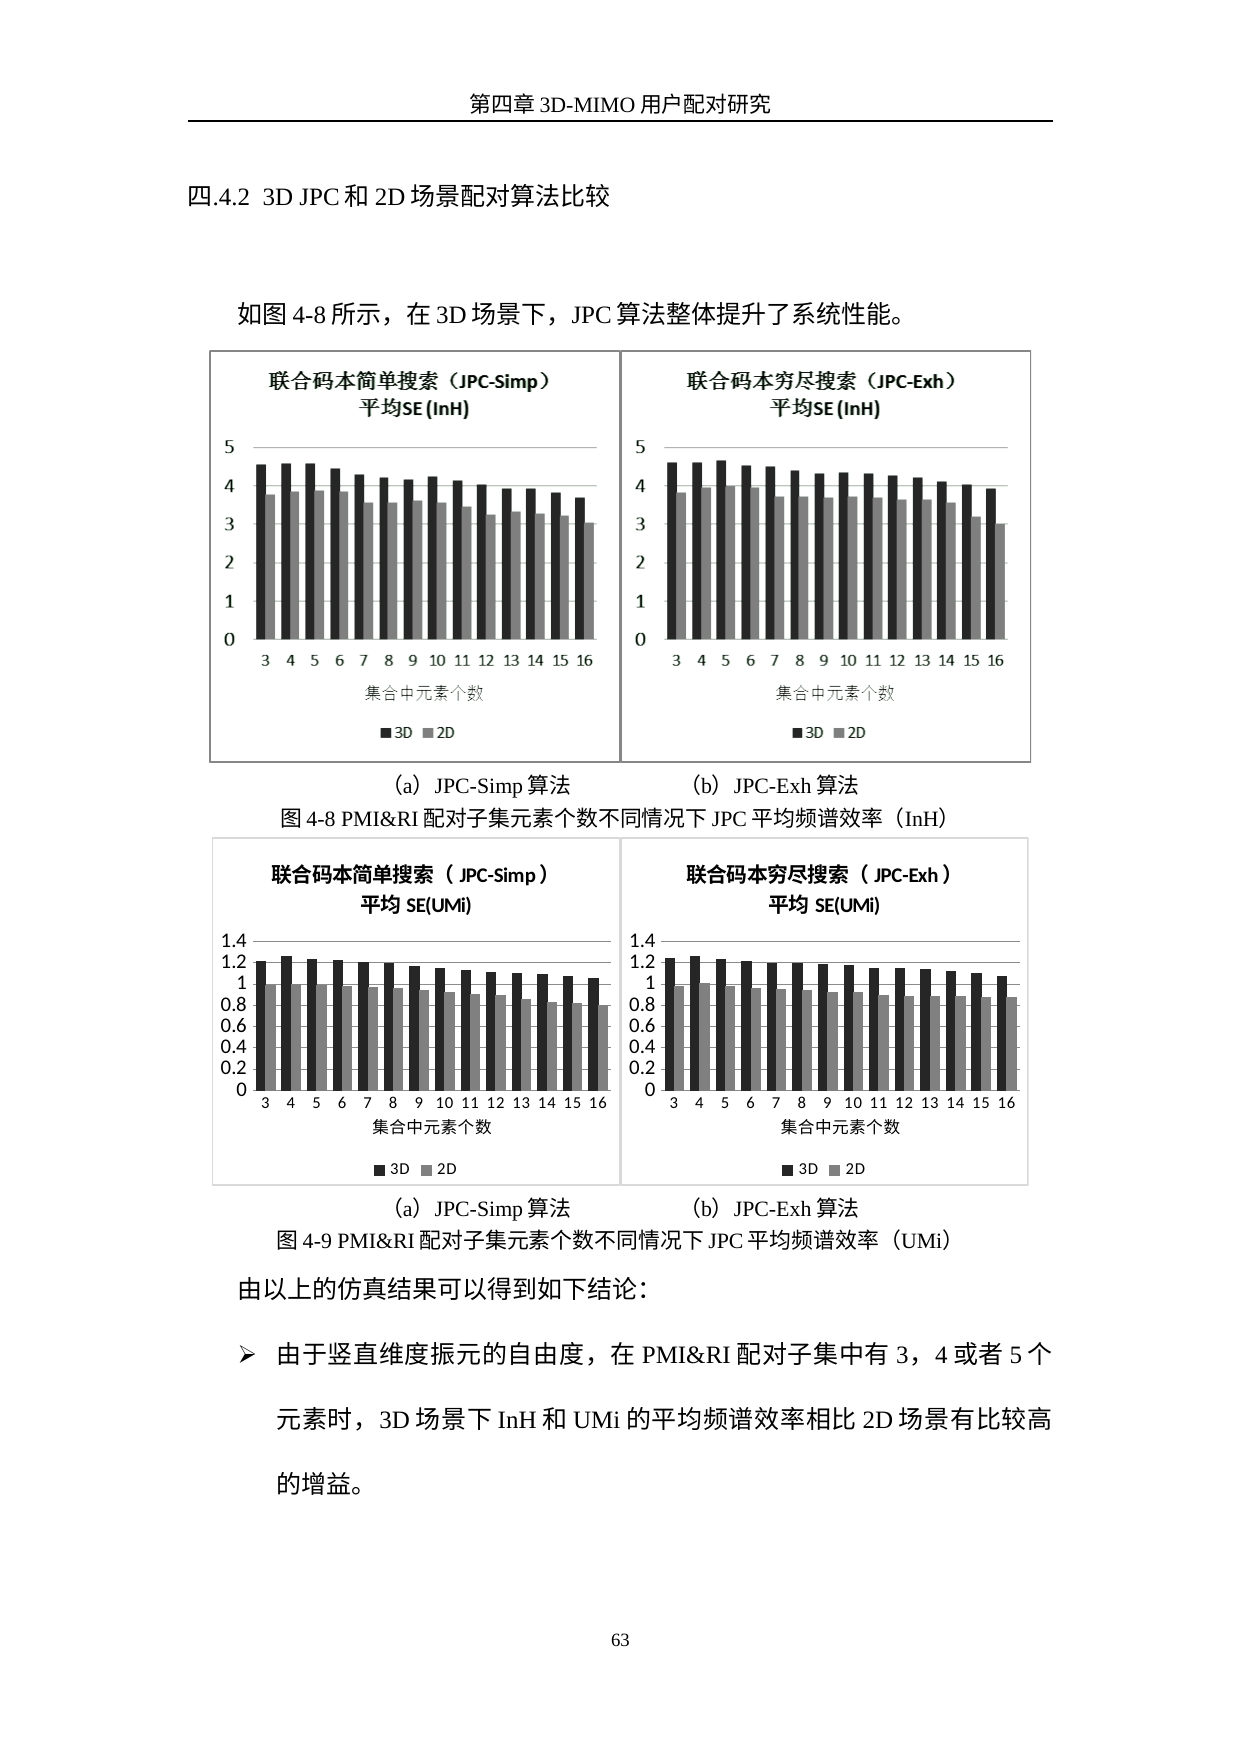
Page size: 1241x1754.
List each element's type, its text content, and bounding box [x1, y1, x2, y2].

picture [209, 350, 1032, 763]
text 图4-9 PMI&RI配对子集元素个数不同情况下JPC平均频谱效率（UMi） [187, 1223, 1053, 1256]
text 图4-8 PMI&RI配对子集元素个数不同情况下JPC平均频谱效率（InH） [187, 801, 1053, 833]
text 如图4-8所示，在3D场景下，JPC算法整体提升了系统性能。 [187, 281, 1053, 346]
text （a）JPC-Simp算法 （b）JPC-Exh算法 [187, 768, 1053, 801]
subtitle 3D JPC和2D场景配对算法比较 [187, 162, 1053, 227]
text （a）JPC-Simp算法 （b）JPC-Exh算法 [187, 1191, 1053, 1223]
text 由以上的仿真结果可以得到如下结论： [187, 1256, 1053, 1321]
list 由于竖直维度振元的自由度，在PMI&RI配对子集中有3，4或者5个元素时，3D场景下InH和UMi的平均频谱效率相比2D场景有比较高的增益。 [237, 1321, 1053, 1516]
